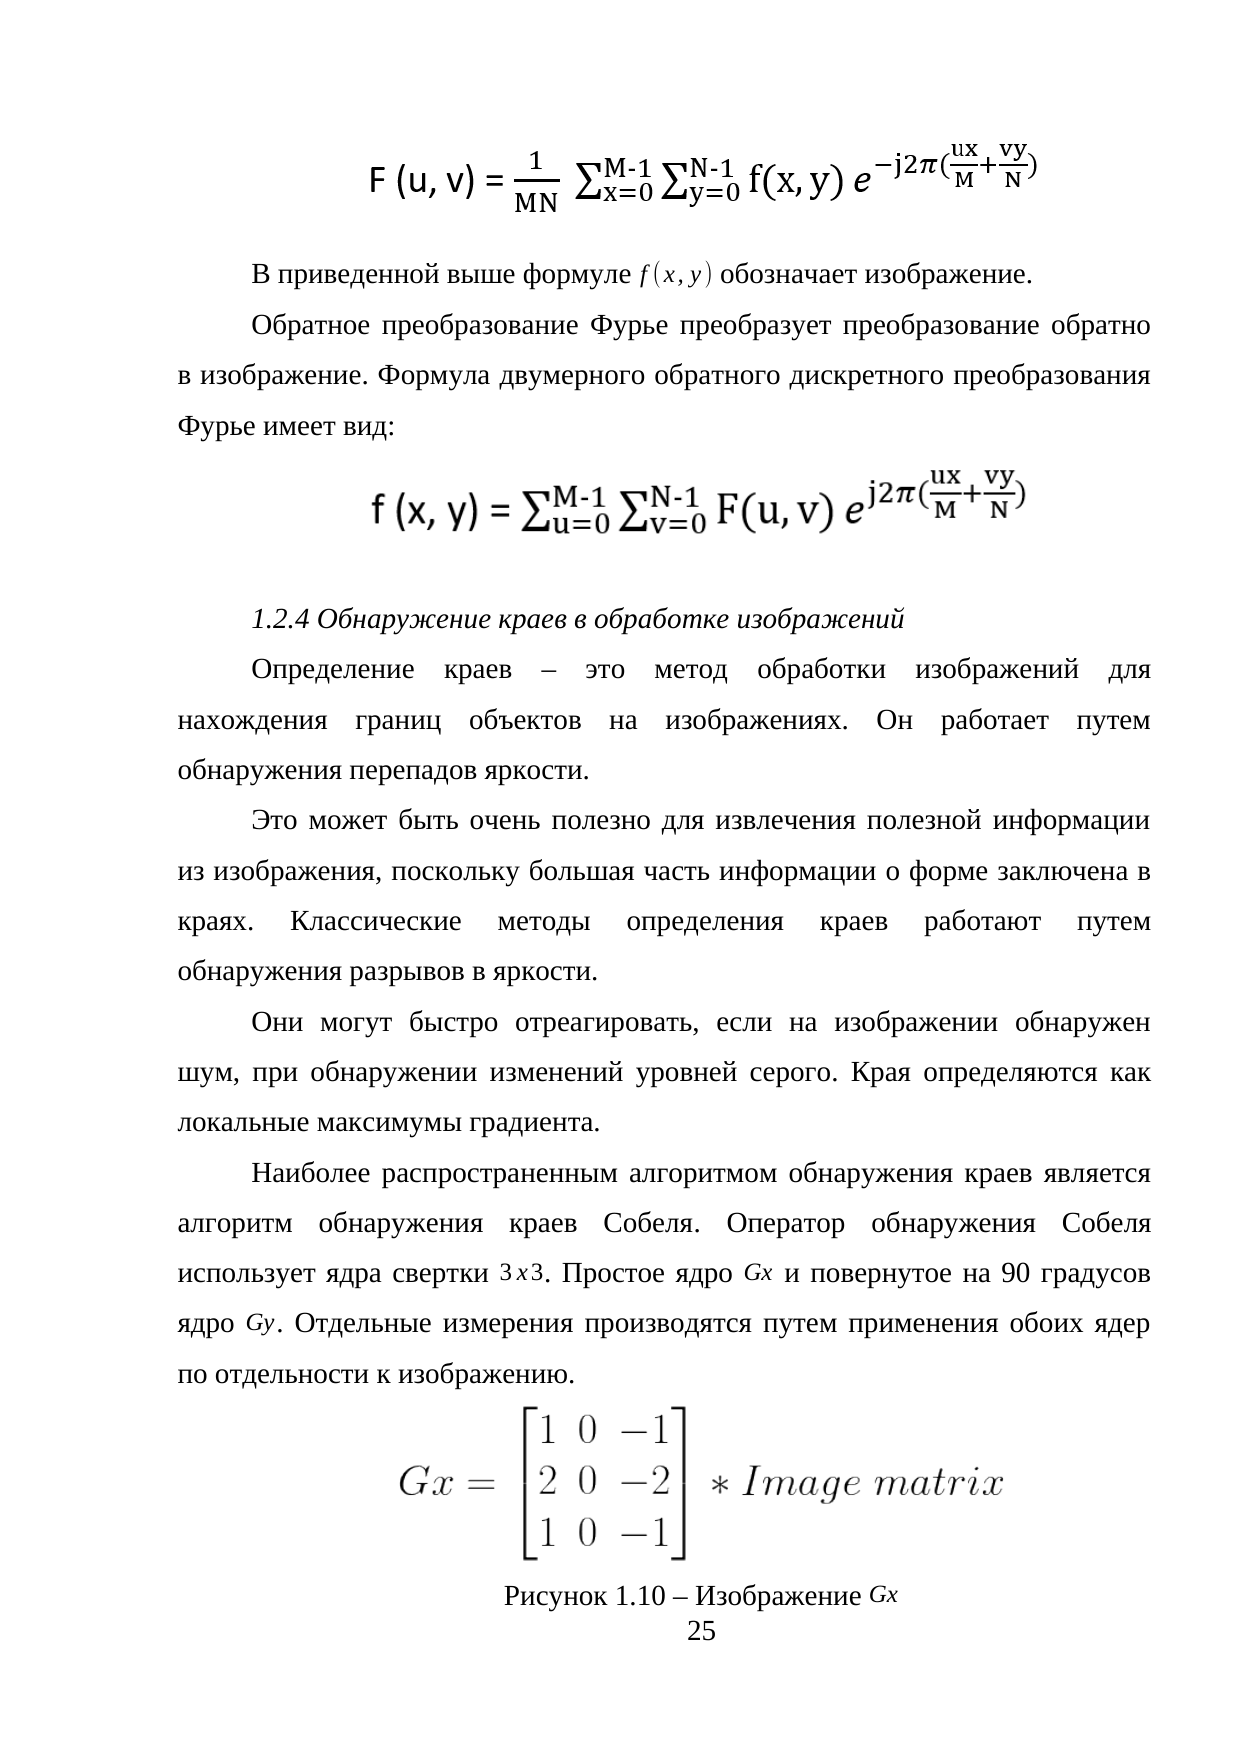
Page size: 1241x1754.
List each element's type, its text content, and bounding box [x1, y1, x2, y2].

text Определение краев – это метод обработки изображений для нахождения границ объектов на изображениях. Он работает путем обнаружения перепадов яркости. [177, 652, 1152, 786]
subtitle 1.2.4 Обнаружение краев в обработке изображений [177, 601, 1152, 635]
picture [358, 457, 1045, 560]
text В приведенной выше формуле обозначает изображение. [177, 257, 1152, 290]
text Обратное преобразование Фурье преобразует преобразование обратно в изображение. Формула двумерного обратного дискретного преобразования Фурье имеет вид: [177, 307, 1152, 441]
text Рисунок 1.10 – Изображение [177, 1578, 1152, 1611]
text Наиболее распространенным алгоритмом обнаружения краев является алгоритм обнаружения краев Собеля. Оператор обнаружения Собеля использует ядра свертки . Простое ядро и повернутое на 90 градусов ядро . Отдельные измерения производятся путем применения обоих ядер по отдельности к изображению. [177, 1155, 1152, 1389]
text Это может быть очень полезно для извлечения полезной информации из изображения, поскольку большая часть информации о форме заключена в краях. Классические методы определения краев работают путем обнаружения разрывов в яркости. [177, 802, 1152, 987]
text Они могут быстро отреагировать, если на изображении обнаружен шум, при обнаружении изменений уровней серого. Края определяются как локальные максимумы градиента. [177, 1004, 1152, 1138]
picture [399, 1406, 1004, 1561]
picture [355, 118, 1048, 240]
